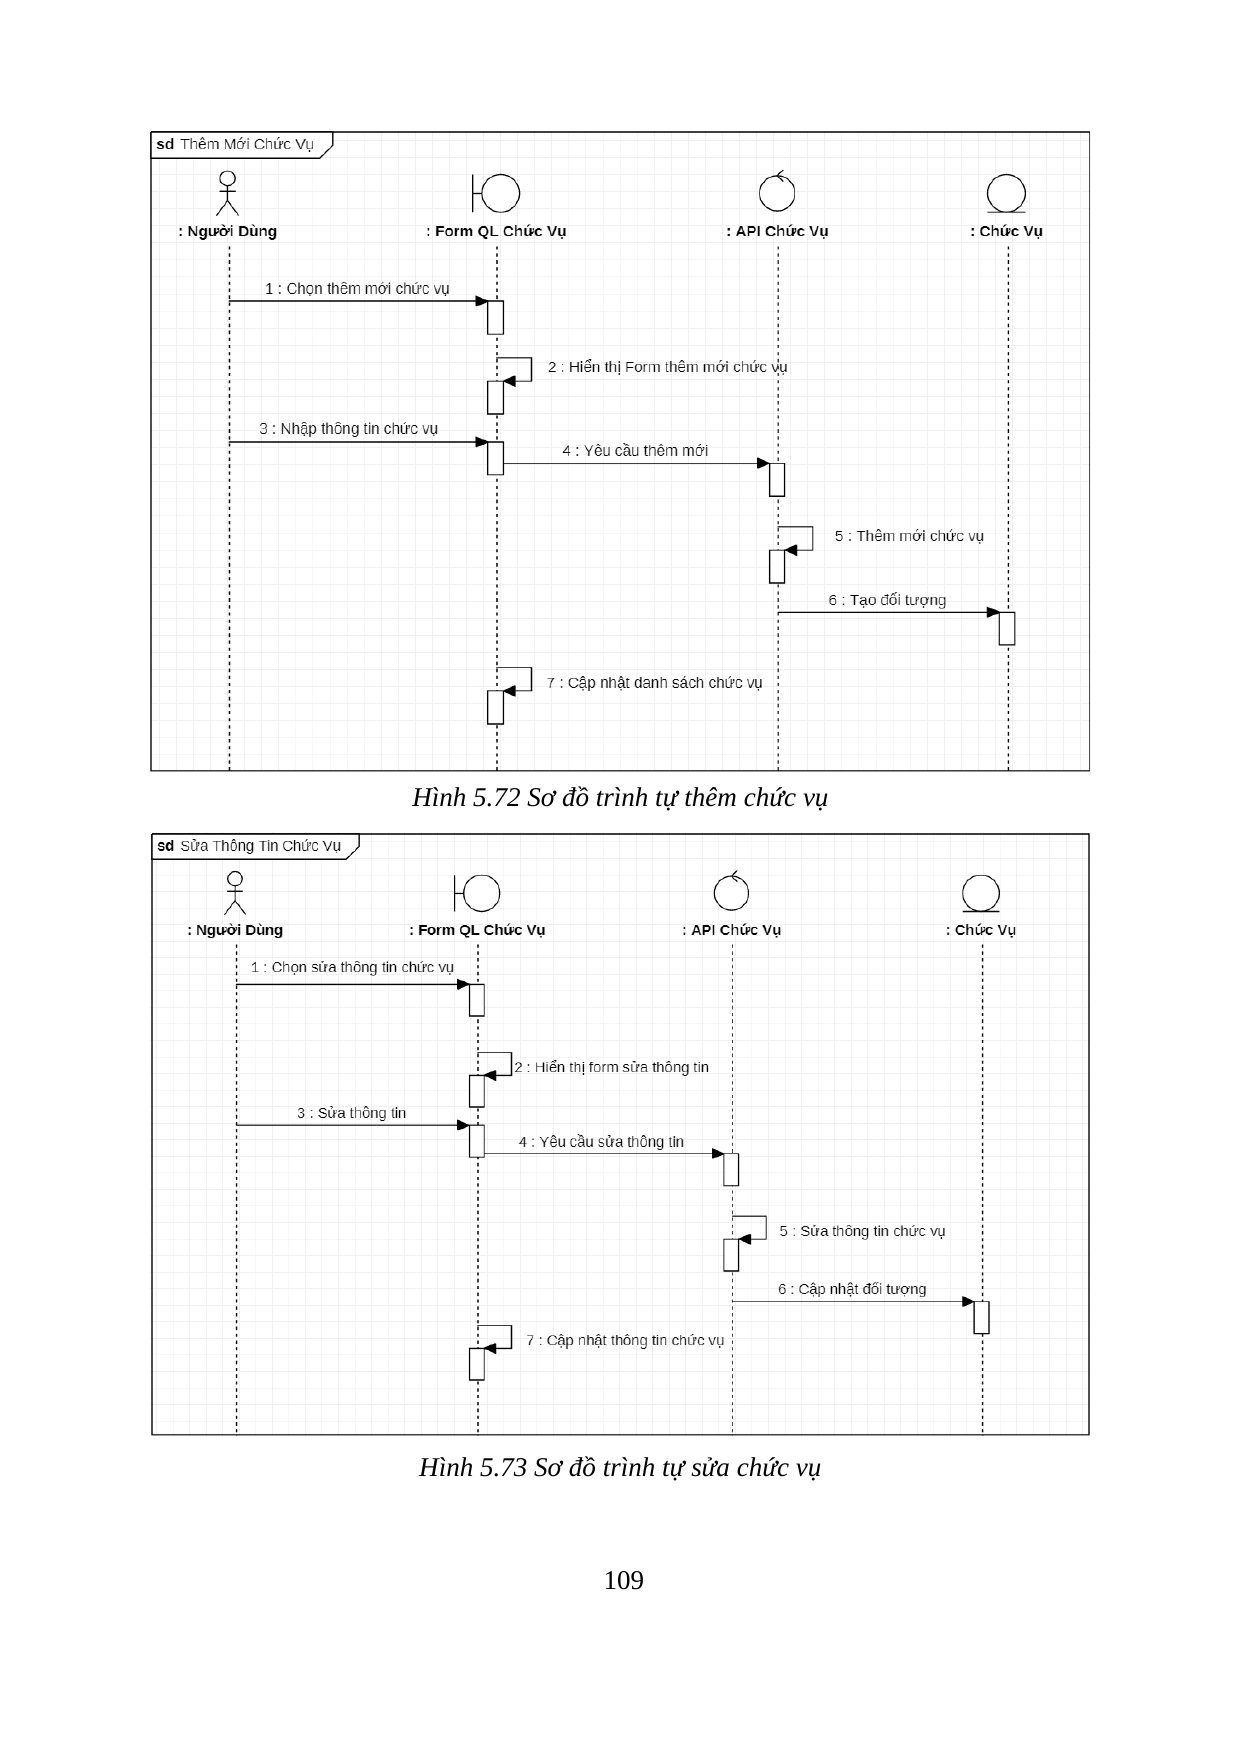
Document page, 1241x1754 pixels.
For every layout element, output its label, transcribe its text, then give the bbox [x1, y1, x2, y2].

picture [150, 832, 1091, 1436]
picture [150, 131, 1091, 772]
